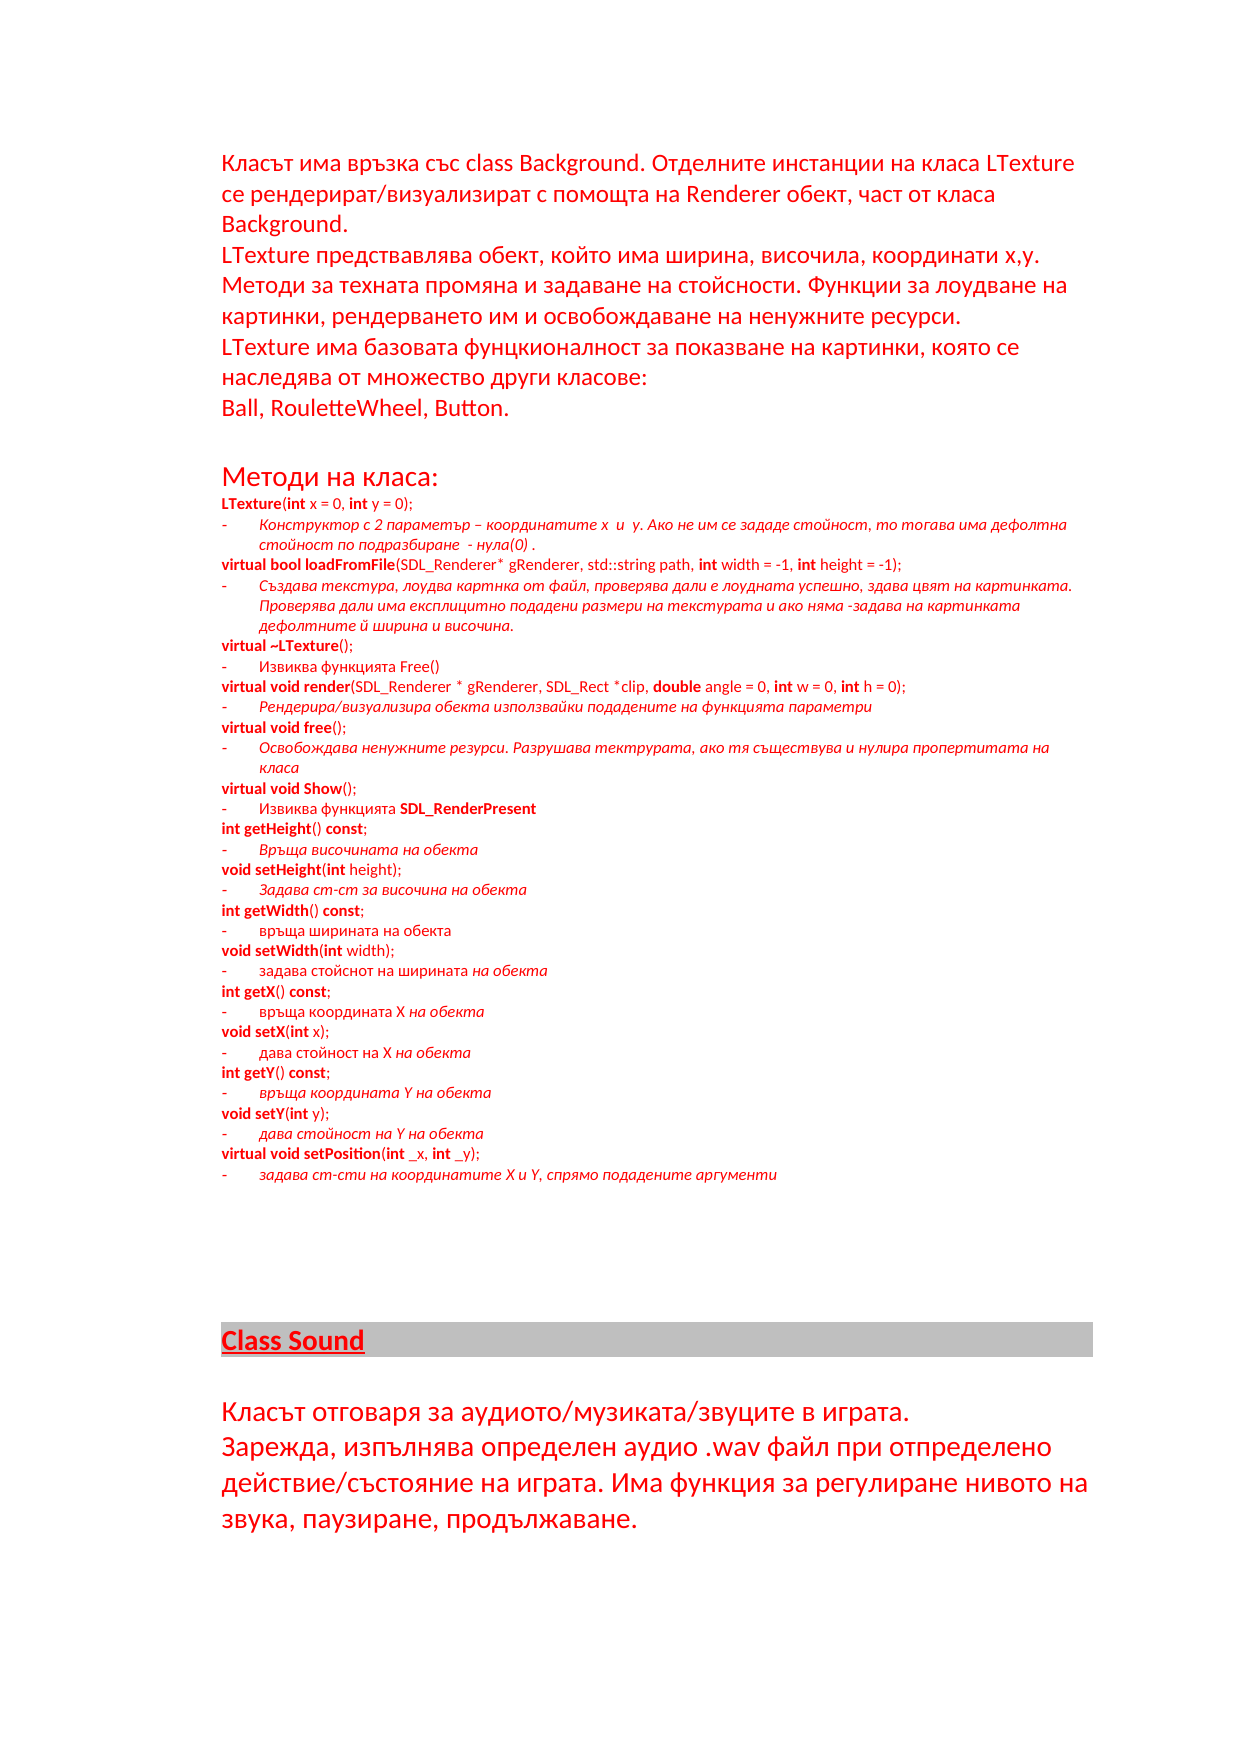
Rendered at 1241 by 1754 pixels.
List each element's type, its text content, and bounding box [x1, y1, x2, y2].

text LTexture(int x = 0, int y = 0); [148, 493, 1093, 514]
list дава стойност на Y на обекта [221, 1123, 1093, 1143]
text Класът отговаря за аудиото/музиката/звуците в играта. [221, 1393, 1093, 1428]
text void setWidth(int width); [148, 940, 1093, 961]
list задава ст-сти на координатите X и Y, спрямо подадените аргументи [221, 1164, 1093, 1184]
text int getY() const; [148, 1062, 1093, 1083]
text LTexture предствавлява обект, който има ширина, височила, координати x,y. Методи за техната промяна и задаване на стойсности. Функции за лоудване на картинки, рендерването им и освобождаване на ненужните ресурси. [221, 239, 1093, 331]
list Рендерира/визуализира обекта използвайки подадените на функцията параметри [221, 697, 1093, 717]
list дава стойност на X на обекта [221, 1042, 1093, 1062]
text int getWidth() const; [148, 900, 1093, 920]
list връща координата Y на обекта [221, 1083, 1093, 1103]
list задава стойснот на ширината на обекта [221, 961, 1093, 981]
list връща координата X на обекта [221, 1001, 1093, 1022]
list Задава ст-ст за височина на обекта [221, 879, 1093, 900]
list Връща височината на обекта [221, 839, 1093, 859]
text virtual void free(); [148, 717, 1093, 737]
text void setY(int y); [148, 1103, 1093, 1123]
text Ball, RouletteWheel, Button. [221, 392, 1093, 422]
text virtual void Show(); [148, 778, 1093, 798]
text int getX() const; [148, 981, 1093, 1001]
text LTexture има базовата фунцкионалност за показване на картинки, която се наследява от множество други класове: [221, 331, 1093, 392]
list Извиква функцията SDL_RenderPresent [221, 798, 1093, 818]
text virtual ~LTexture(); [148, 636, 1093, 656]
text Методи на класа: [221, 458, 1093, 493]
list Конструктор с 2 параметър – координатите x и y. Ако не им се зададе стойност, то тогава има дефолтна стойност по подразбиране - нула(0) . [221, 514, 1093, 554]
text virtual bool loadFromFile(SDL_Renderer* gRenderer, std::string path, int width = -1, int height = -1); [148, 554, 1093, 575]
text void setX(int x); [148, 1022, 1093, 1042]
text Class Sound [221, 1322, 1093, 1357]
text virtual void setPosition(int _x, int _y); [148, 1143, 1093, 1164]
text virtual void render(SDL_Renderer * gRenderer, SDL_Rect *clip, double angle = 0, int w = 0, int h = 0); [148, 676, 1093, 697]
list връща ширината на обекта [221, 920, 1093, 940]
text Класът има връзка със class Background. Отделните инстанции на класа LTexture се рендерират/визуализират с помощта на Renderer обект, част от класа Background. [221, 148, 1093, 239]
text void setHeight(int height); [148, 859, 1093, 879]
list Създава текстура, лоудва картнка от файл, проверява дали е лоудната успешно, здава цвят на картинката. Проверява дали има експлицитно подадени размери на текстурата и ако няма -задава на картинката дефолтните й ширина и височина. [221, 575, 1093, 636]
list Извиква функцията Free() [221, 656, 1093, 676]
text Зарежда, изпълнява определен аудио .wav файл при отпределено действие/състояние на играта. Има функция за регулиране нивото на звука, паузиране, продължаване. [221, 1428, 1093, 1535]
list Освобождава ненужните резурси. Разрушава тектрурата, ако тя съществува и нулира пропертитата на класа [221, 737, 1093, 778]
text int getHeight() const; [148, 818, 1093, 839]
